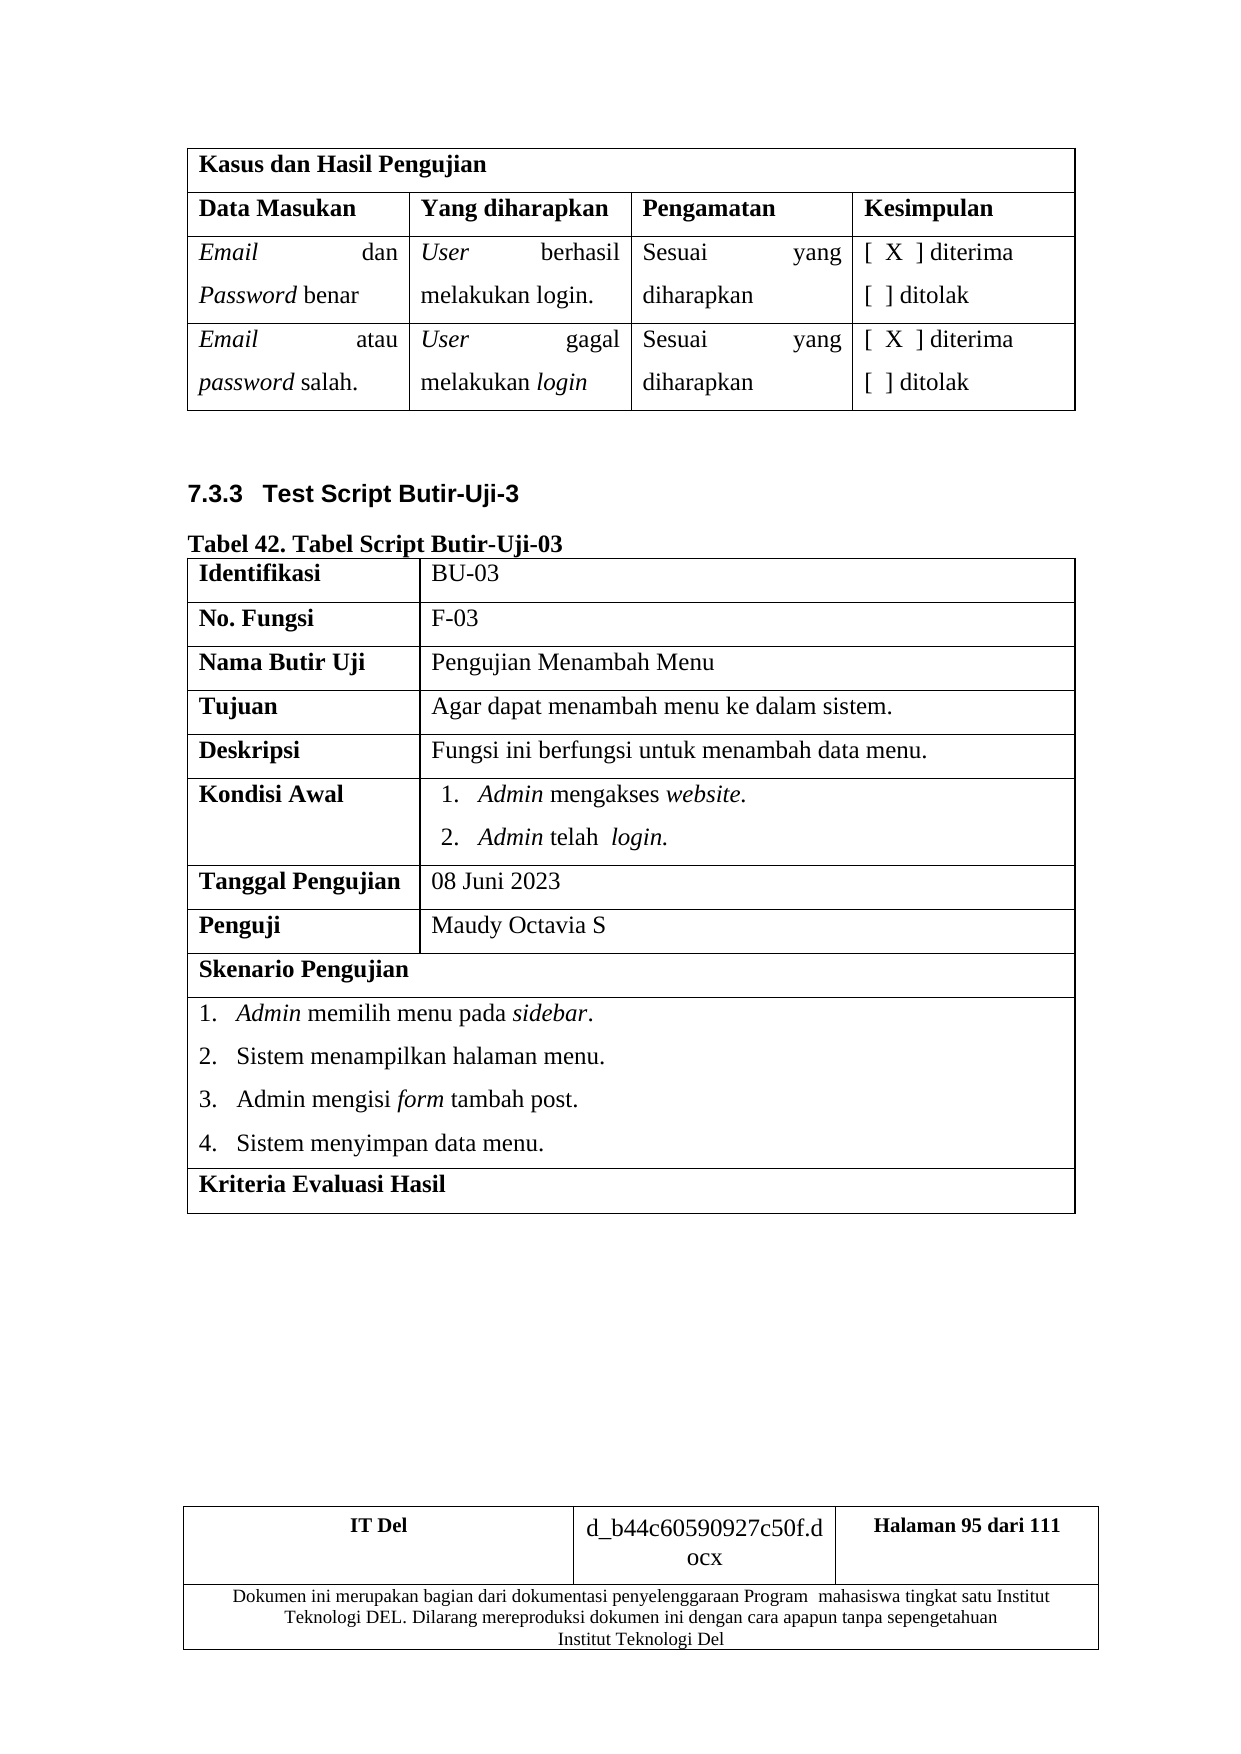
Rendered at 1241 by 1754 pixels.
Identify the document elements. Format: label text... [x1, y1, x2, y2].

table_cell Data Masukan [188, 193, 409, 236]
table_cell Kriteria Evaluasi Hasil [188, 1169, 1074, 1212]
table_cell Penguji [188, 910, 419, 953]
table_cell Sesuai yang diharapkan [632, 324, 852, 410]
table_cell No. Fungsi [188, 603, 419, 646]
table_cell [ X ] diterima [ ] ditolak [853, 237, 1074, 323]
table_cell Agar dapat menambah menu ke dalam sistem. [421, 691, 1074, 734]
table_cell Sesuai yang diharapkan [632, 237, 852, 323]
table_cell Pengujian Menambah Menu [421, 647, 1074, 690]
table_cell Deskripsi [188, 735, 419, 778]
table_cell Pengamatan [632, 193, 852, 236]
table_cell 08 Juni 2023 [421, 866, 1074, 909]
table_cell Maudy Octavia S [421, 910, 1074, 953]
table_cell Kasus dan Hasil Pengujian [188, 149, 1074, 192]
table_cell F-03 [421, 603, 1074, 646]
table_header Identifikasi [188, 559, 419, 602]
table_cell Skenario Pengujian [188, 954, 1074, 997]
table_cell Admin mengakses website. Admin telah login. [421, 779, 1074, 865]
table_cell Email dan Password benar [188, 237, 409, 323]
table_cell Nama Butir Uji [188, 647, 419, 690]
table_cell Email atau password salah. [188, 324, 409, 410]
table_cell Kondisi Awal [188, 779, 419, 865]
table_cell Admin memilih menu pada sidebar. Sistem menampilkan halaman menu. Admin mengisi form tambah post. Sistem menyimpan data menu. [188, 998, 1074, 1168]
table_cell User berhasil melakukan login. [410, 237, 631, 323]
text Tabel 42. Tabel Script Butir-Uji-03 [187, 529, 1092, 557]
table_cell [ X ] diterima [ ] ditolak [853, 324, 1074, 410]
table_cell Tanggal Pengujian [188, 866, 419, 909]
table_cell User gagal melakukan login [410, 324, 631, 410]
subtitle Test Script Butir-Uji-3 [187, 479, 1092, 508]
table_cell Tujuan [188, 691, 419, 734]
table_cell Kesimpulan [853, 193, 1074, 236]
table_cell Fungsi ini berfungsi untuk menambah data menu. [421, 735, 1074, 778]
table_header BU-03 [421, 559, 1074, 602]
table_cell Yang diharapkan [410, 193, 631, 236]
